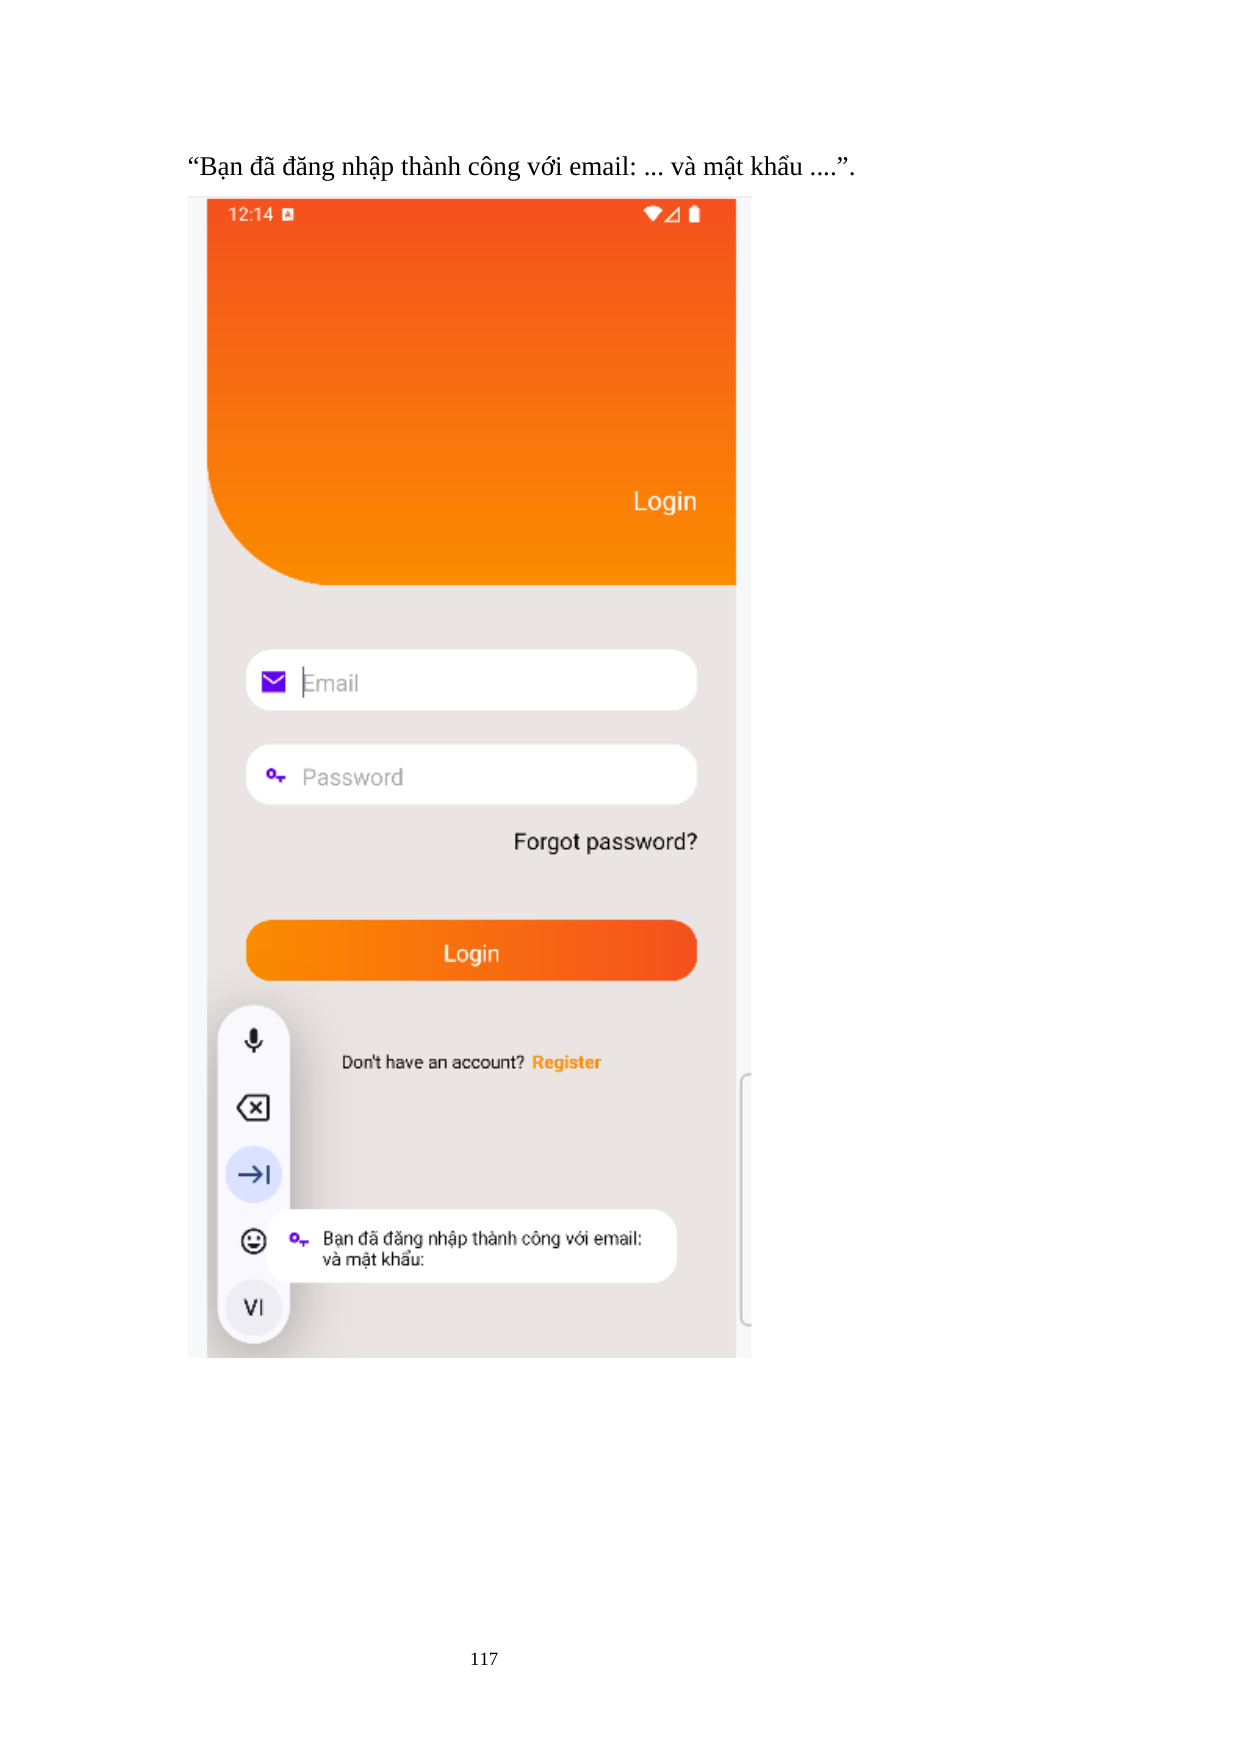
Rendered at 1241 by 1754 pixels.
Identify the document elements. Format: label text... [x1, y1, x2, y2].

text “Bạn đã đăng nhập thành công với email: ... và mật khẩu ....”. [187, 150, 1053, 181]
picture [187, 196, 752, 1358]
